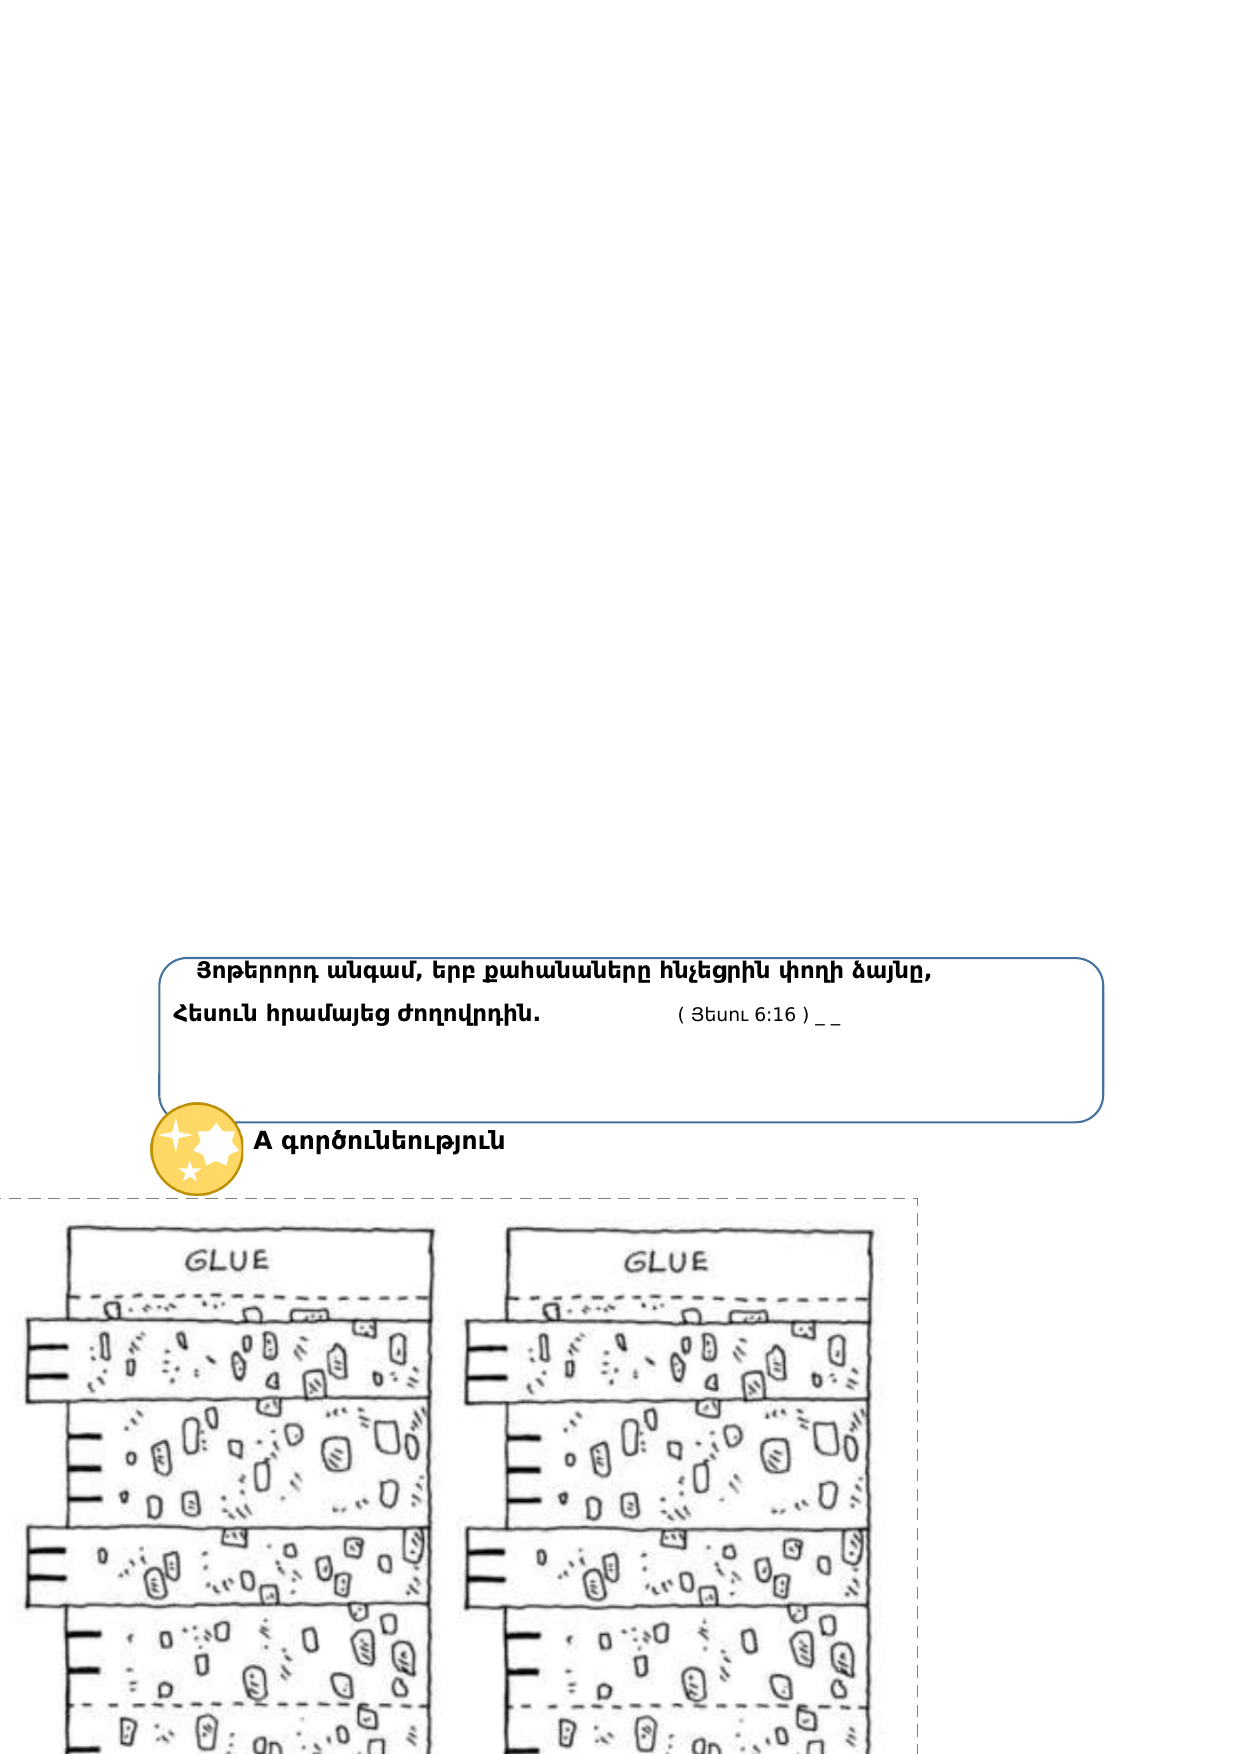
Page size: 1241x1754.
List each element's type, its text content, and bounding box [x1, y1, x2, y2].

text A գործունեություն [244, 1126, 1090, 1156]
text Յոթերորդ անգամ, երբ քահանաները հնչեցրին փողի ձայնը, [161, 960, 1090, 984]
text Հեսուն հրամայեց ժողովրդին. ( Յեսու 6:16 ) _ _ [173, 1001, 1090, 1027]
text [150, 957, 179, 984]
picture [0, 1200, 918, 1754]
picture [150, 1102, 244, 1196]
